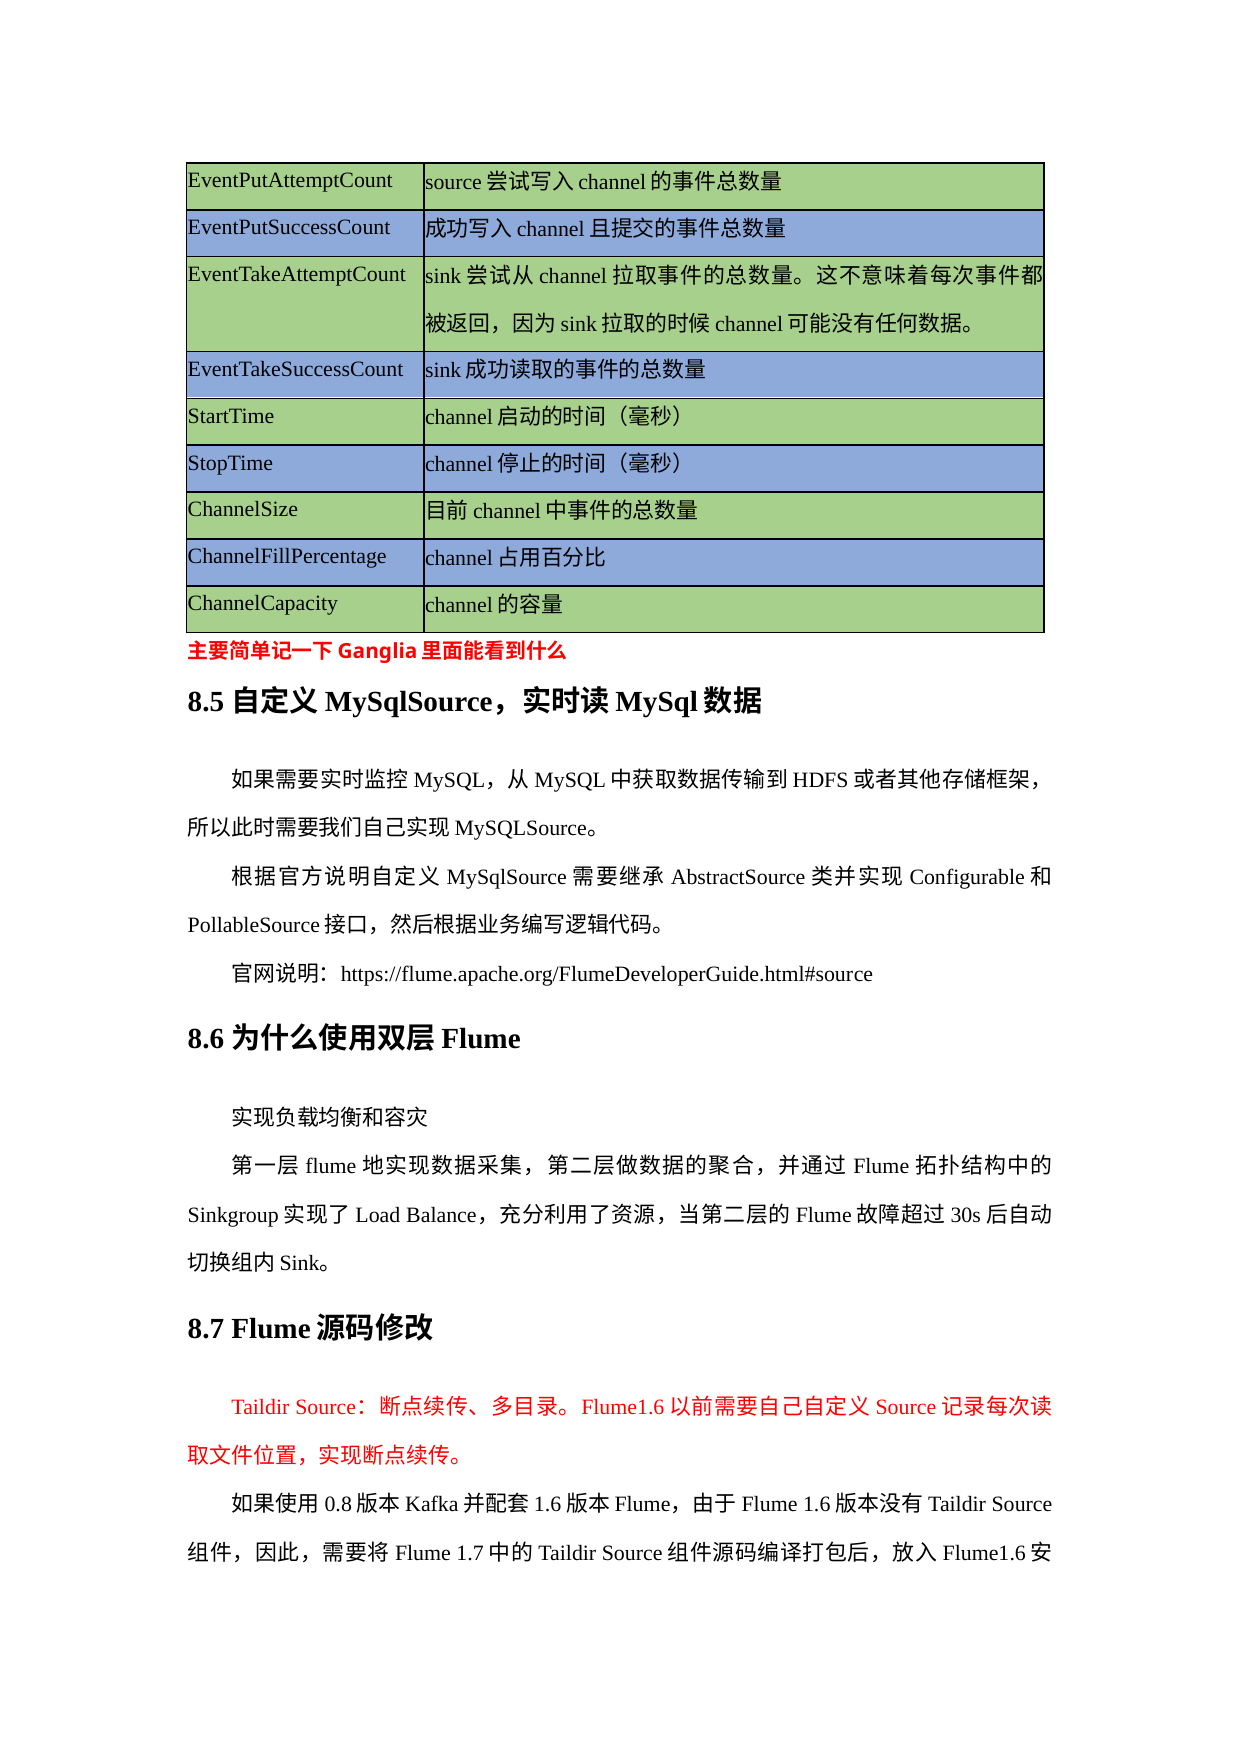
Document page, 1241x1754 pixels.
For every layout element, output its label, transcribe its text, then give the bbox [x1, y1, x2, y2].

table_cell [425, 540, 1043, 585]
text 实现负载均衡和容灾 [187, 1099, 1053, 1132]
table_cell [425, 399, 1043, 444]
text Taildir Source：断点续传、多目录。Flume1.6以前需要自己自定义Source记录每次读取文件位置，实现断点续传。 [187, 1389, 1053, 1470]
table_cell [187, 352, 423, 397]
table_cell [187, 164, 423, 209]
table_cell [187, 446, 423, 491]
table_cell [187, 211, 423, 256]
text 如果需要实时监控MySQL，从MySQL中获取数据传输到HDFS或者其他存储框架，所以此时需要我们自己实现MySQLSource。 [187, 761, 1053, 842]
subtitle 8.6 为什么使用双层Flume [187, 1004, 1053, 1069]
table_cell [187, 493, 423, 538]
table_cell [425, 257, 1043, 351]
text 第一层flume地实现数据采集，第二层做数据的聚合，并通过Flume拓扑结构中的Sinkgroup实现了Load Balance，充分利用了资源，当第二层的Flume故障超过30s后自动切换组内Sink。 [187, 1147, 1053, 1277]
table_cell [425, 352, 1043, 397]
text 主要简单记一下Ganglia里面能看到什么 [187, 633, 1053, 666]
text 根据官方说明自定义MySqlSource需要继承AbstractSource类并实现Configurable和PollableSource接口，然后根据业务编写逻辑代码。 [187, 858, 1053, 939]
subtitle 8.7 Flume源码修改 [187, 1293, 1053, 1358]
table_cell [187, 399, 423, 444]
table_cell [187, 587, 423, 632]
subtitle 8.5 自定义MySqlSource，实时读MySql数据 [187, 666, 1053, 731]
text 官网说明：https://flume.apache.org/FlumeDeveloperGuide.html#source [187, 955, 1053, 988]
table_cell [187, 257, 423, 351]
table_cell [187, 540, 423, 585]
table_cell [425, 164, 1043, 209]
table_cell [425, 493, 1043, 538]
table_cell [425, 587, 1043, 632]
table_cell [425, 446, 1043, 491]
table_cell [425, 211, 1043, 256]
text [187, 1486, 1053, 1567]
